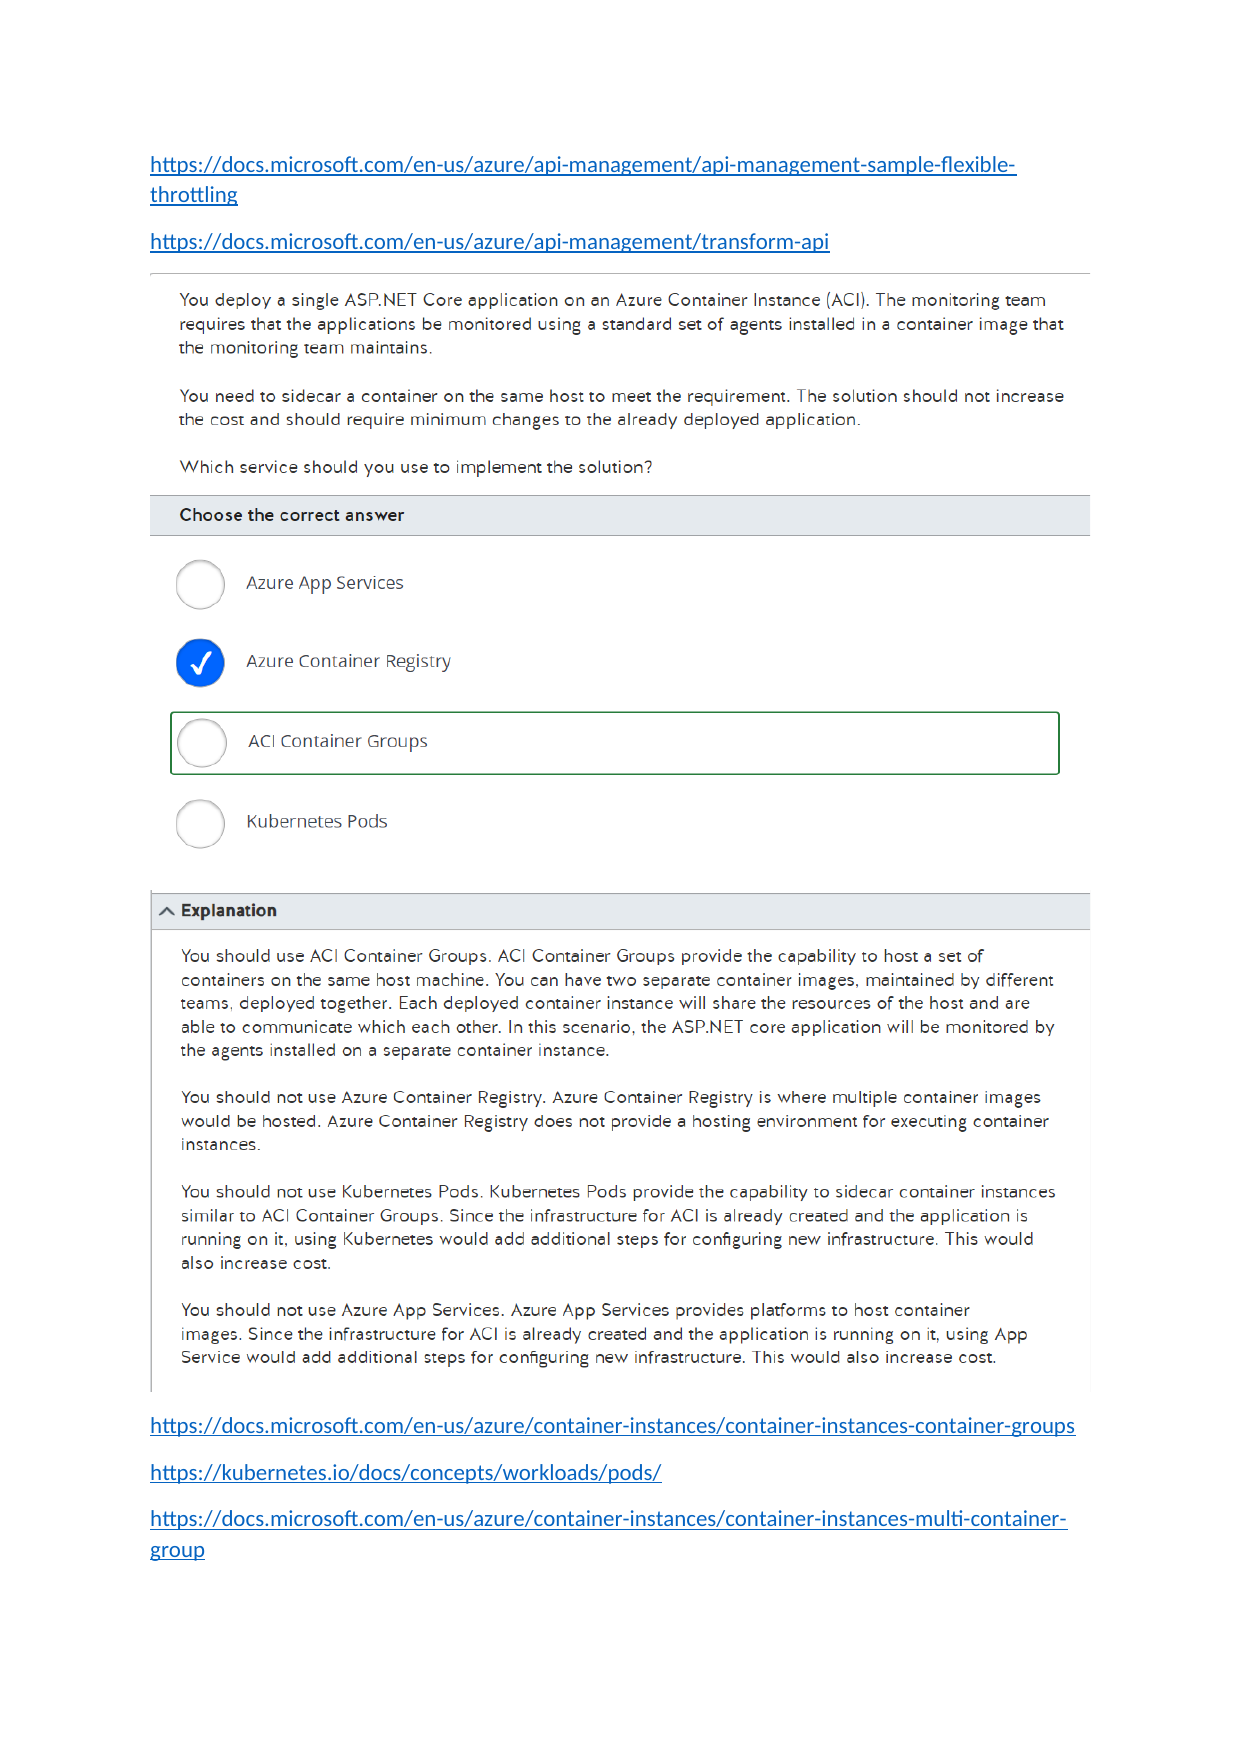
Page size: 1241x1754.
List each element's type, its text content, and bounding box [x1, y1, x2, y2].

text https://docs.microsoft.com/en-us/azure/container-instances/container-instances-multi-container-group [150, 1504, 1090, 1563]
picture [150, 273, 1091, 872]
text https://docs.microsoft.com/en-us/azure/api-management/api-management-sample-flexible-throttling [150, 150, 1090, 208]
text https://docs.microsoft.com/en-us/azure/container-instances/container-instances-container-groups [150, 1411, 1090, 1439]
text https://kubernetes.io/docs/concepts/workloads/pods/ [150, 1458, 1090, 1486]
text https://docs.microsoft.com/en-us/azure/api-management/transform-api [150, 227, 1090, 255]
picture [150, 890, 1091, 1392]
